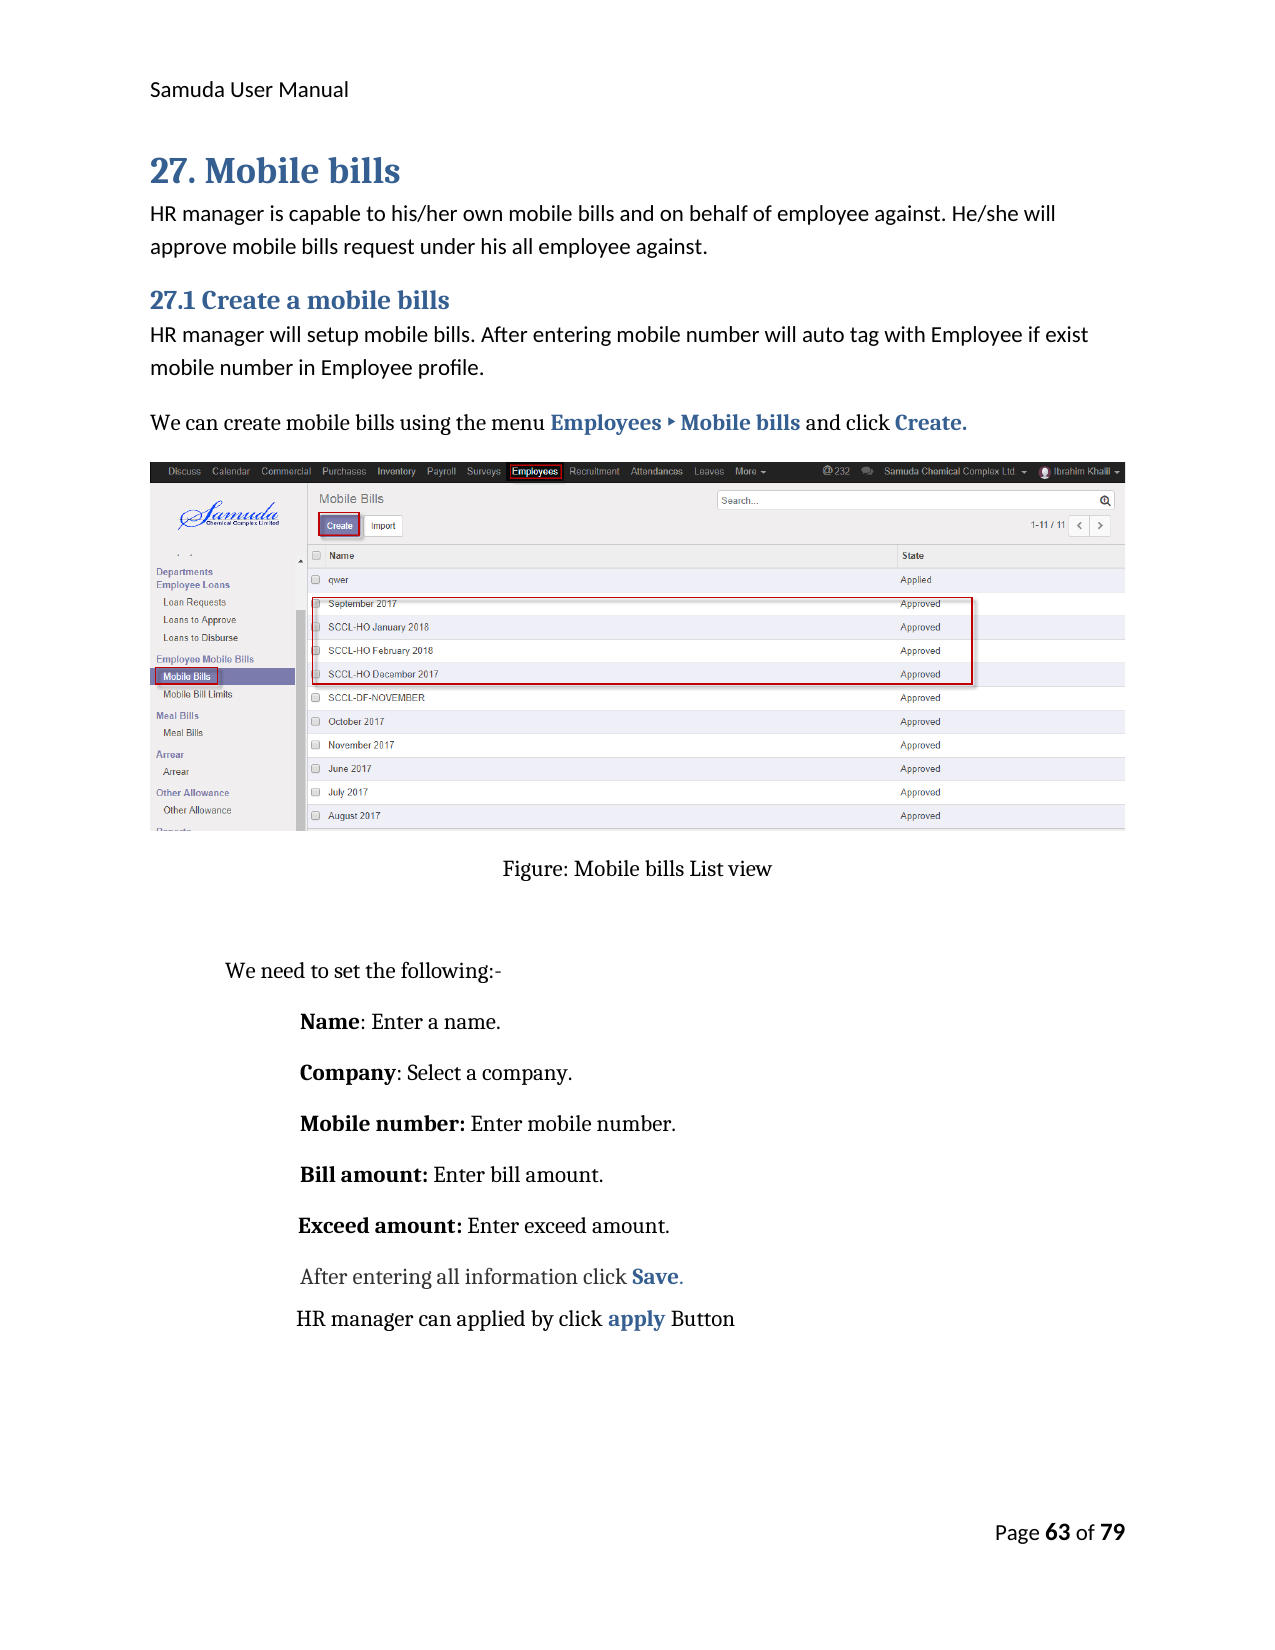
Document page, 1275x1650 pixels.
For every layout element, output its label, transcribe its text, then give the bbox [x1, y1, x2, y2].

text HR manager can applied by click apply Button [150, 1306, 1125, 1332]
text HR manager is capable to his/her own mobile bills and on behalf of employee against. He/she will approve mobile bills request under his all employee against. [150, 199, 1125, 260]
text After entering all information click Save. [150, 1264, 1125, 1291]
text We can create mobile bills using the menu Employees ‣ Mobile bills and click Create. [675, 406, 1125, 437]
picture [150, 462, 1125, 831]
text Bill amount: Enter bill amount. [187, 1162, 1125, 1188]
text We can create mobile bills using the menu Employees ‣ Mobile bills and click Create. [150, 406, 667, 437]
subtitle 27. Mobile bills [150, 150, 1125, 193]
text HR manager will setup mobile bills. After entering mobile number will auto tag with Employee if exist mobile number in Employee profile. [150, 321, 1125, 381]
text Mobile number: Enter mobile number. [187, 1111, 1125, 1137]
text Name: Enter a name. [187, 1009, 1125, 1035]
text Figure: Mobile bills List view [150, 856, 1125, 882]
text Exceed amount: Enter exceed amount. [187, 1213, 1125, 1239]
subtitle 27.1 Create a mobile bills [150, 285, 1125, 316]
text We need to set the following:- [150, 958, 1125, 984]
text Company: Select a company. [187, 1060, 1125, 1086]
